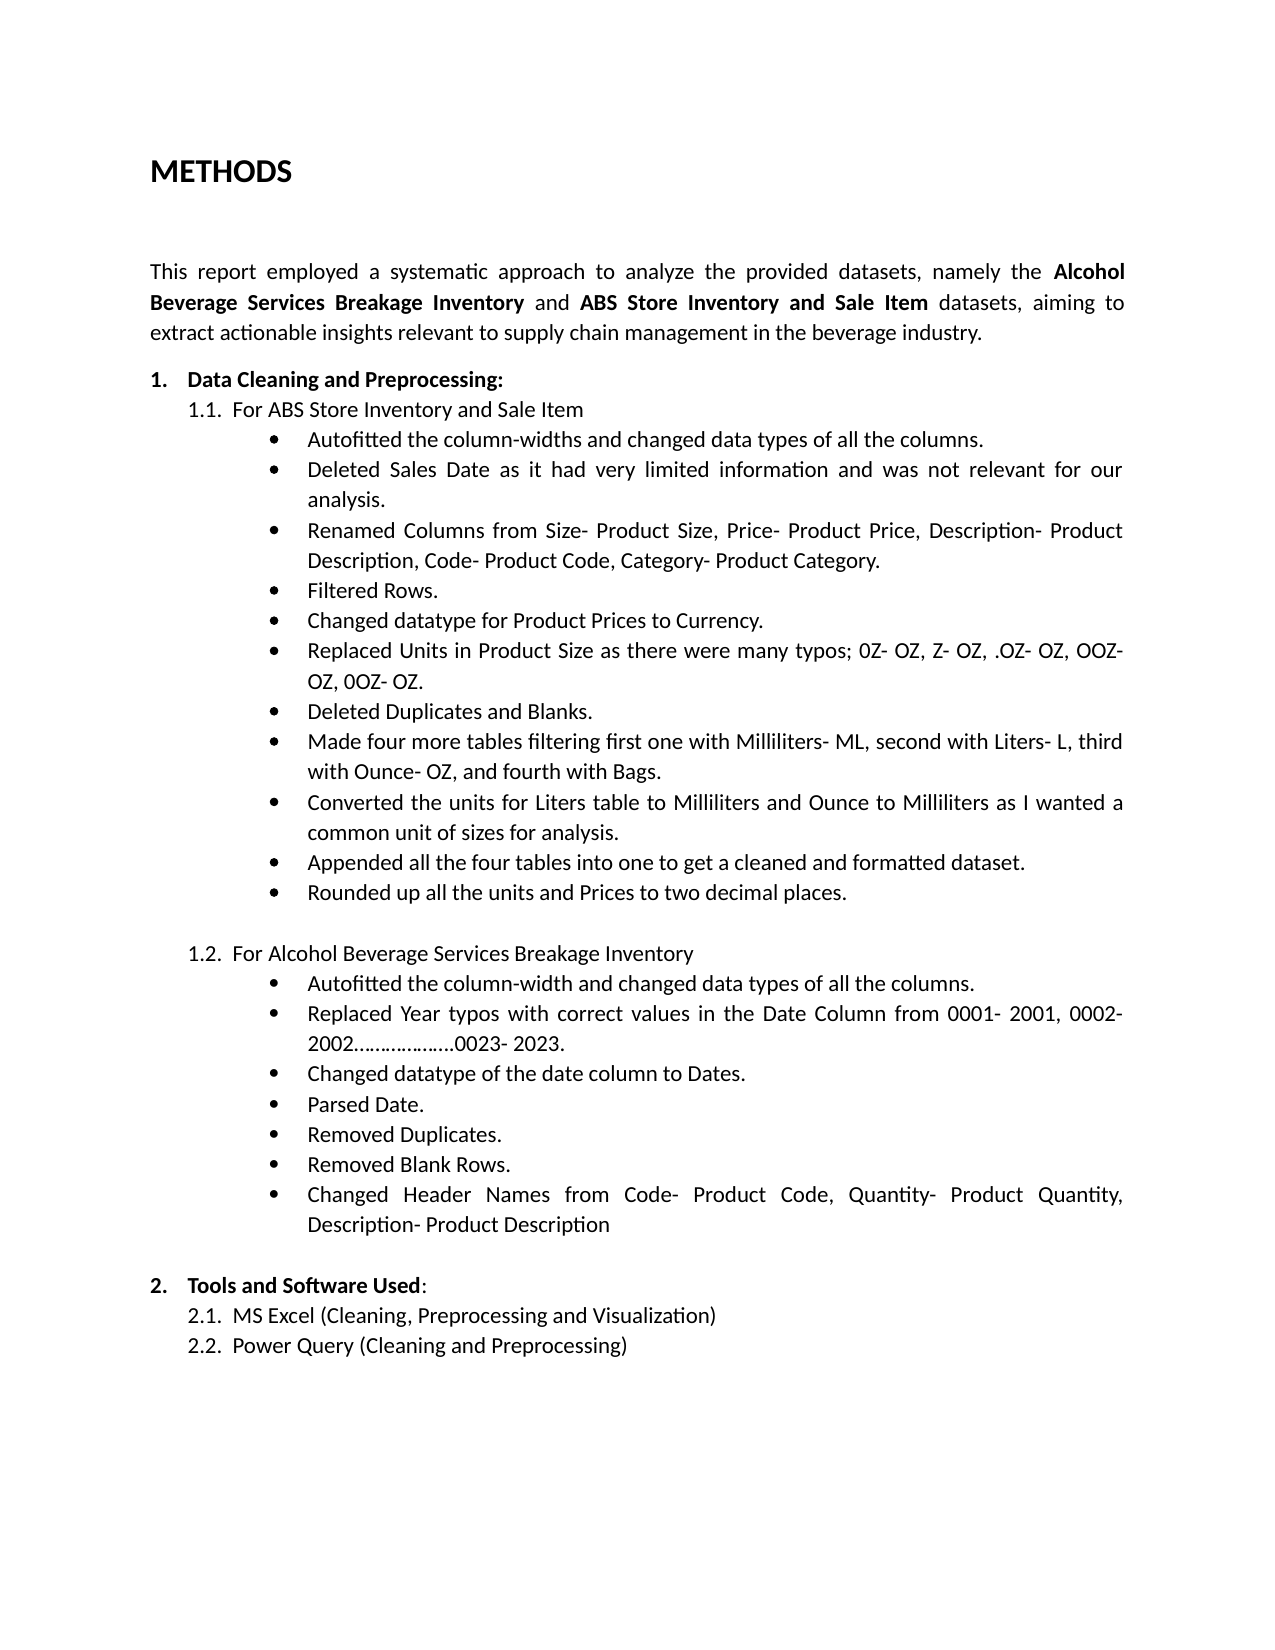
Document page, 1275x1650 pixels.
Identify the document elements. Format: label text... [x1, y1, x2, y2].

list MS Excel (Cleaning, Preprocessing and Visualization) [187, 1301, 1125, 1329]
list Made four more tables filtering first one with Milliliters- ML, second with Liters- L, third with Ounce- OZ, and fourth with Bags. [270, 727, 1125, 786]
list Replaced Year typos with correct values in the Date Column from 0001- 2001, 0002- 2002……………….0023- 2023. [270, 999, 1125, 1057]
list Tools and Software Used: [150, 1271, 1125, 1299]
list Autofitted the column-widths and changed data types of all the columns. [270, 425, 1125, 453]
list Removed Duplicates. [270, 1120, 1125, 1148]
list For Alcohol Beverage Services Breakage Inventory [187, 939, 1125, 967]
list Removed Blank Rows. [270, 1150, 1125, 1178]
list Changed datatype for Product Prices to Currency. [270, 606, 1125, 634]
list Rounded up all the units and Prices to two decimal places. [270, 878, 1125, 906]
list Converted the units for Liters table to Milliliters and Ounce to Milliliters as I wanted a common unit of sizes for analysis. [270, 788, 1125, 846]
list Deleted Sales Date as it had very limited information and was not relevant for our analysis. [270, 455, 1125, 514]
list Appended all the four tables into one to get a cleaned and formatted dataset. [270, 848, 1125, 876]
list Deleted Duplicates and Blanks. [270, 697, 1125, 725]
list Parsed Date. [270, 1090, 1125, 1118]
list Changed Header Names from Code- Product Code, Quantity- Product Quantity, Description- Product Description [270, 1180, 1125, 1239]
list Power Query (Cleaning and Preprocessing) [187, 1331, 1125, 1359]
list Data Cleaning and Preprocessing: [150, 365, 1125, 393]
list Replaced Units in Product Size as there were many typos; 0Z- OZ, Z- OZ, .OZ- OZ, OOZ- OZ, 0OZ- OZ. [270, 637, 1125, 695]
list Filtered Rows. [270, 576, 1125, 604]
list Autofitted the column-width and changed data types of all the columns. [270, 969, 1125, 997]
text This report employed a systematic approach to analyze the provided datasets, namely the Alcohol Beverage Services Breakage Inventory and ABS Store Inventory and Sale Item datasets, aiming to extract actionable insights relevant to supply chain management in the beverage industry. [150, 257, 1125, 346]
list Changed datatype of the date column to Dates. [270, 1059, 1125, 1088]
text METHODS [150, 150, 1125, 191]
list For ABS Store Inventory and Sale Item [187, 395, 1125, 423]
list Renamed Columns from Size- Product Size, Price- Product Price, Description- Product Description, Code- Product Code, Category- Product Category. [270, 516, 1125, 574]
